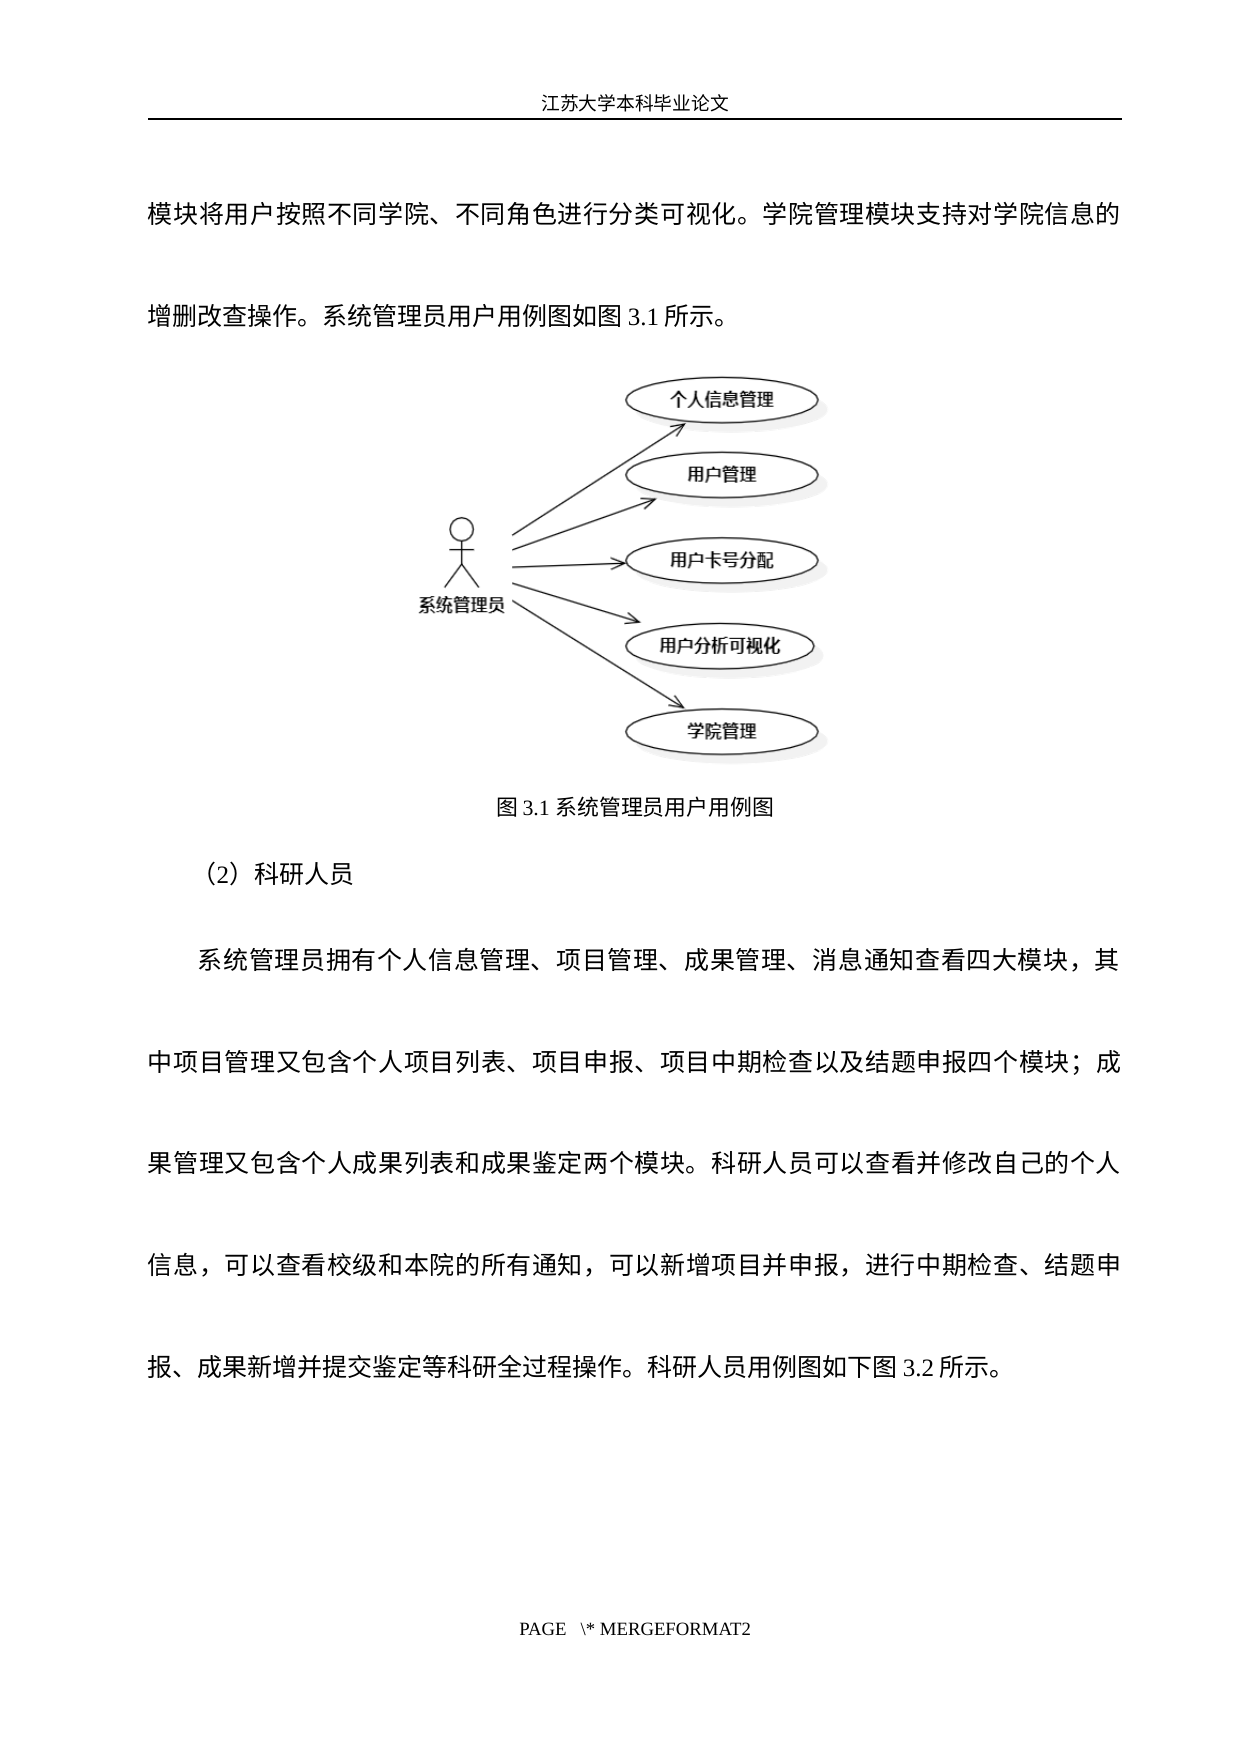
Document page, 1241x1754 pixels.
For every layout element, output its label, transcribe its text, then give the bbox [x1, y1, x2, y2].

list 科研人员 [148, 838, 1122, 906]
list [148, 179, 1122, 348]
text 系统管理员拥有个人信息管理、项目管理、成果管理、消息通知查看四大模块，其中项目管理又包含个人项目列表、项目申报、项目中期检查以及结题申报四个模块；成果管理又包含个人成果列表和成果鉴定两个模块。科研人员可以查看并修改自己的个人信息，可以查看校级和本院的所有通知，可以新增项目并申报，进行中期检查、结题申报、成果新增并提交鉴定等科研全过程操作。科研人员用例图如下图3.2所示。 [148, 924, 1122, 1400]
text 图3.1 系统管理员用户用例图 [148, 788, 1122, 822]
picture [399, 374, 871, 767]
